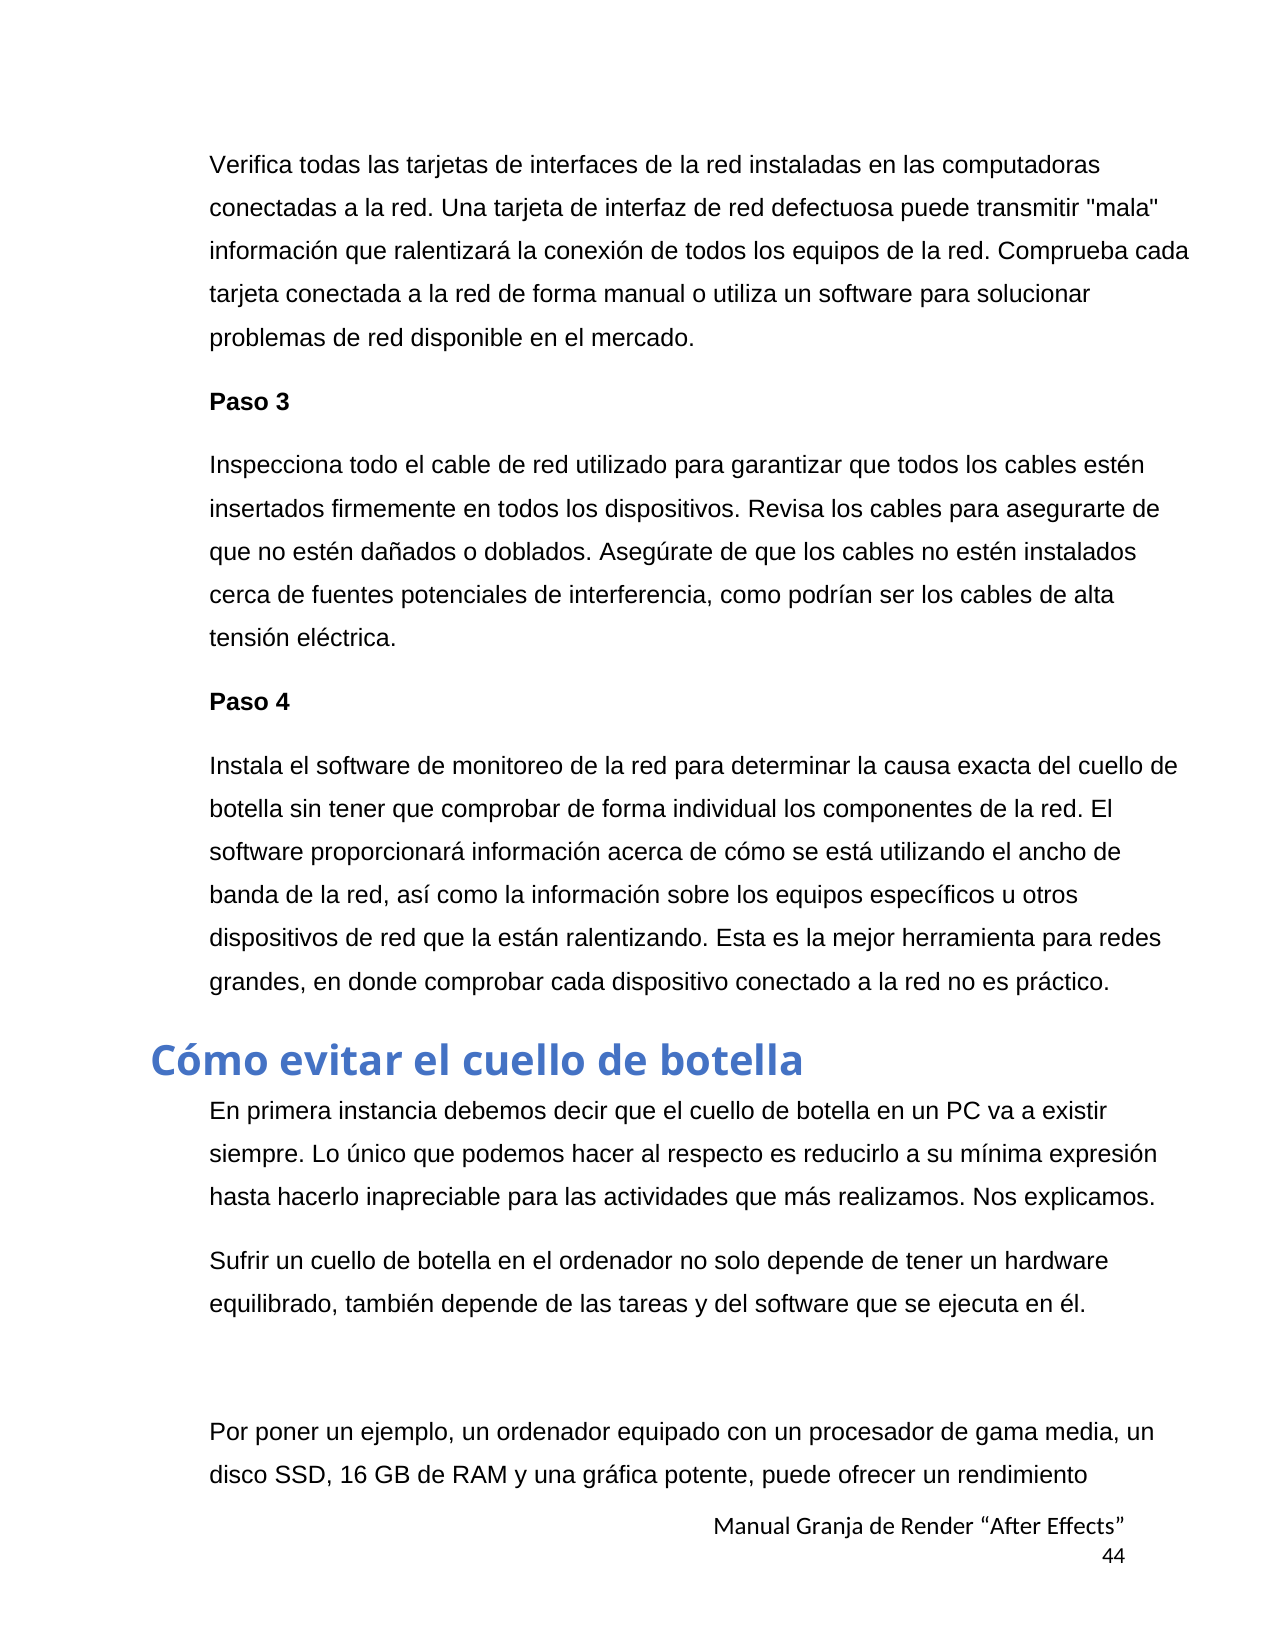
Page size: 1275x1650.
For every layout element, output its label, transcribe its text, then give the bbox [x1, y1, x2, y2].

text Paso 3 [209, 386, 1198, 415]
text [209, 1417, 1198, 1489]
text En primera instancia debemos decir que el cuello de botella en un PC va a existir siempre. Lo único que podemos hacer al respecto es reducirlo a su mínima expresión hasta hacerlo inapreciable para las actividades que más realizamos. Nos explicamos. [209, 1096, 1198, 1211]
text Sufrir un cuello de botella en el ordenador no solo depende de tener un hardware equilibrado, también depende de las tareas y del software que se ejecuta en él. [209, 1246, 1198, 1318]
text Inspecciona todo el cable de red utilizado para garantizar que todos los cables estén insertados firmemente en todos los dispositivos. Revisa los cables para asegurarte de que no estén dañados o doblados. Asegúrate de que los cables no estén instalados cerca de fuentes potenciales de interferencia, como podrían ser los cables de alta tensión eléctrica. [209, 450, 1198, 652]
text Paso 4 [209, 687, 1198, 716]
text Verifica todas las tarjetas de interfaces de la red instaladas en las computadoras conectadas a la red. Una tarjeta de interfaz de red defectuosa puede transmitir "mala" información que ralentizará la conexión de todos los equipos de la red. Comprueba cada tarjeta conectada a la red de forma manual o utiliza un software para solucionar problemas de red disponible en el mercado. [209, 150, 1198, 351]
subtitle Cómo evitar el cuello de botella [150, 1030, 1125, 1087]
text Instala el software de monitoreo de la red para determinar la causa exacta del cuello de botella sin tener que comprobar de forma individual los componentes de la red. El software proporcionará información acerca de cómo se está utilizando el ancho de banda de la red, así como la información sobre los equipos específicos u otros dispositivos de red que la están ralentizando. Esta es la mejor herramienta para redes grandes, en donde comprobar cada dispositivo conectado a la red no es práctico. [209, 751, 1198, 995]
